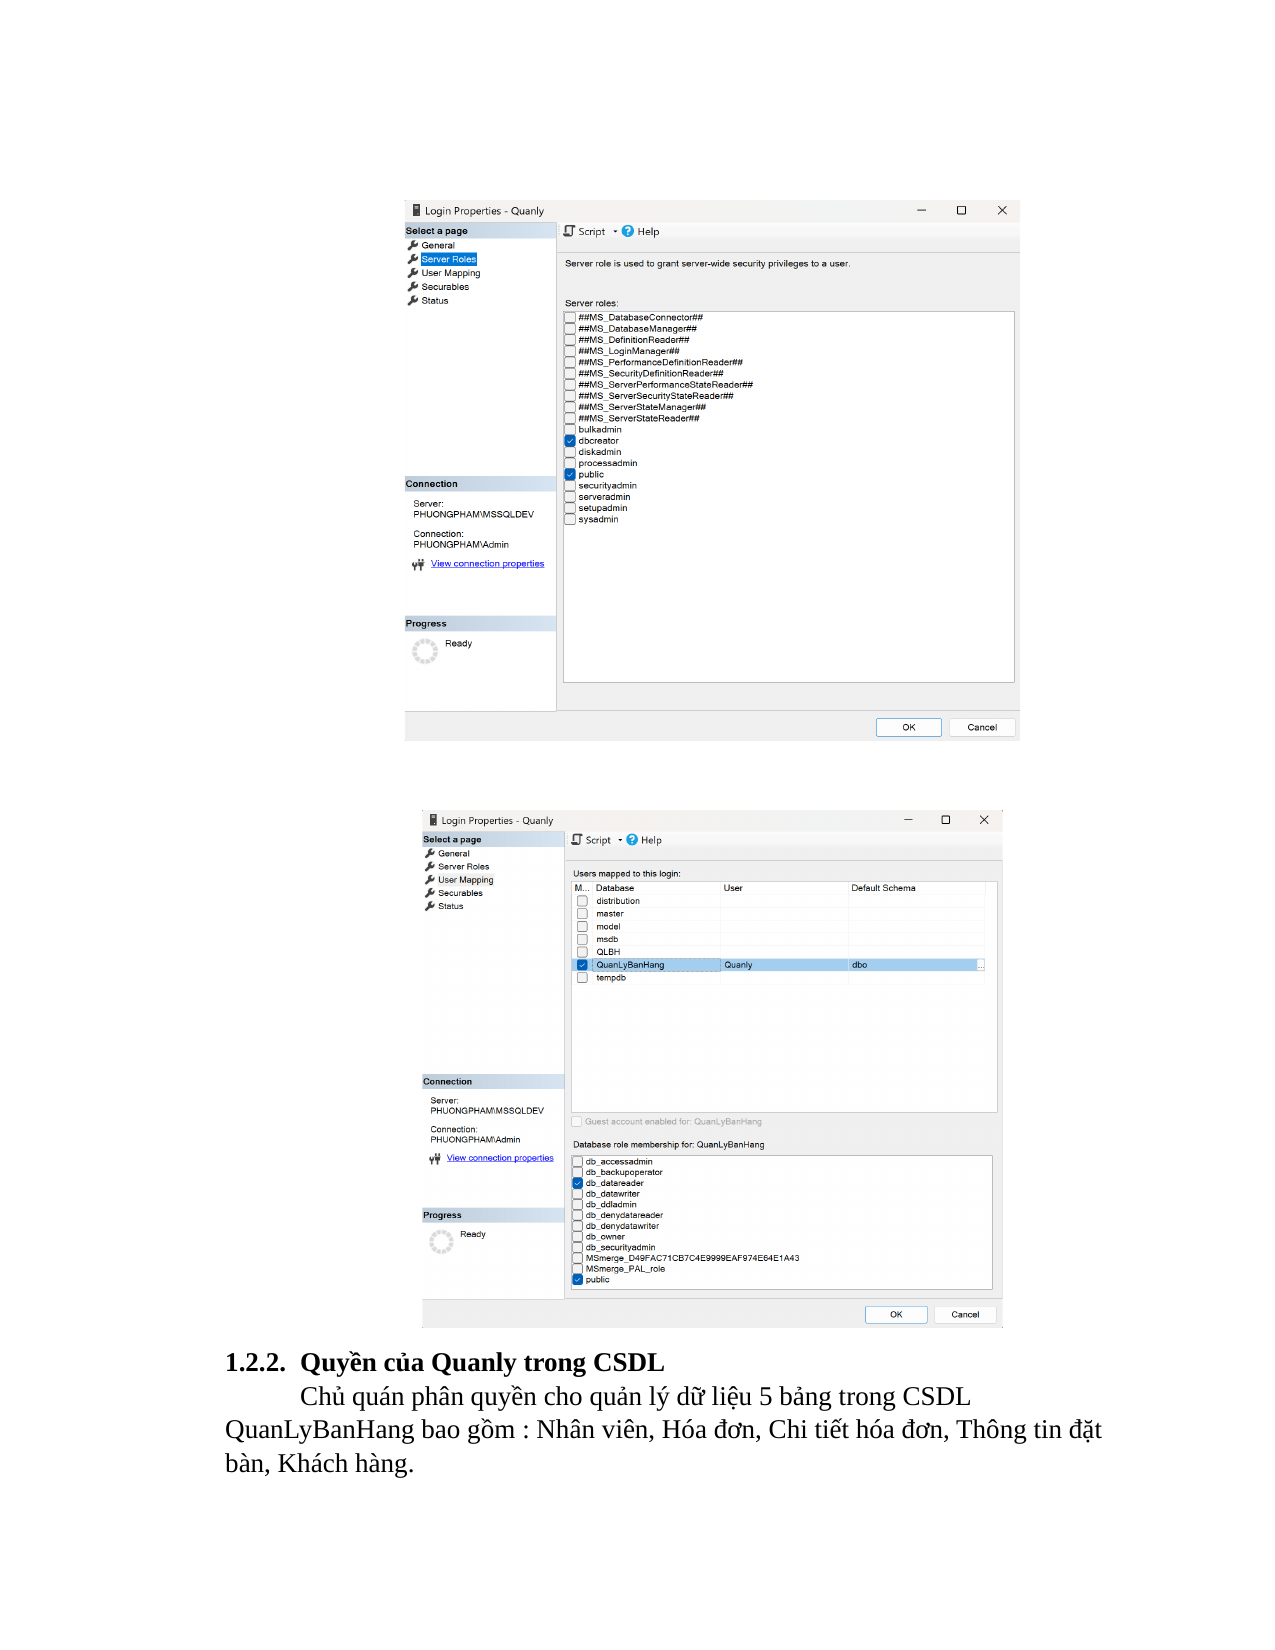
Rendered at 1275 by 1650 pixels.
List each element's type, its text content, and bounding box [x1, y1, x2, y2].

picture [404, 200, 1021, 741]
text Chủ quán phân quyền cho quản lý dữ liệu 5 bảng trong CSDL QuanLyBanHang bao gồm : Nhân viên, Hóa đơn, Chi tiết hóa đơn, Thông tin đặt bàn, Khách hàng. [225, 1380, 1125, 1478]
picture [422, 810, 1003, 1328]
subtitle Quyền của Quanly trong CSDL [225, 1346, 1125, 1377]
